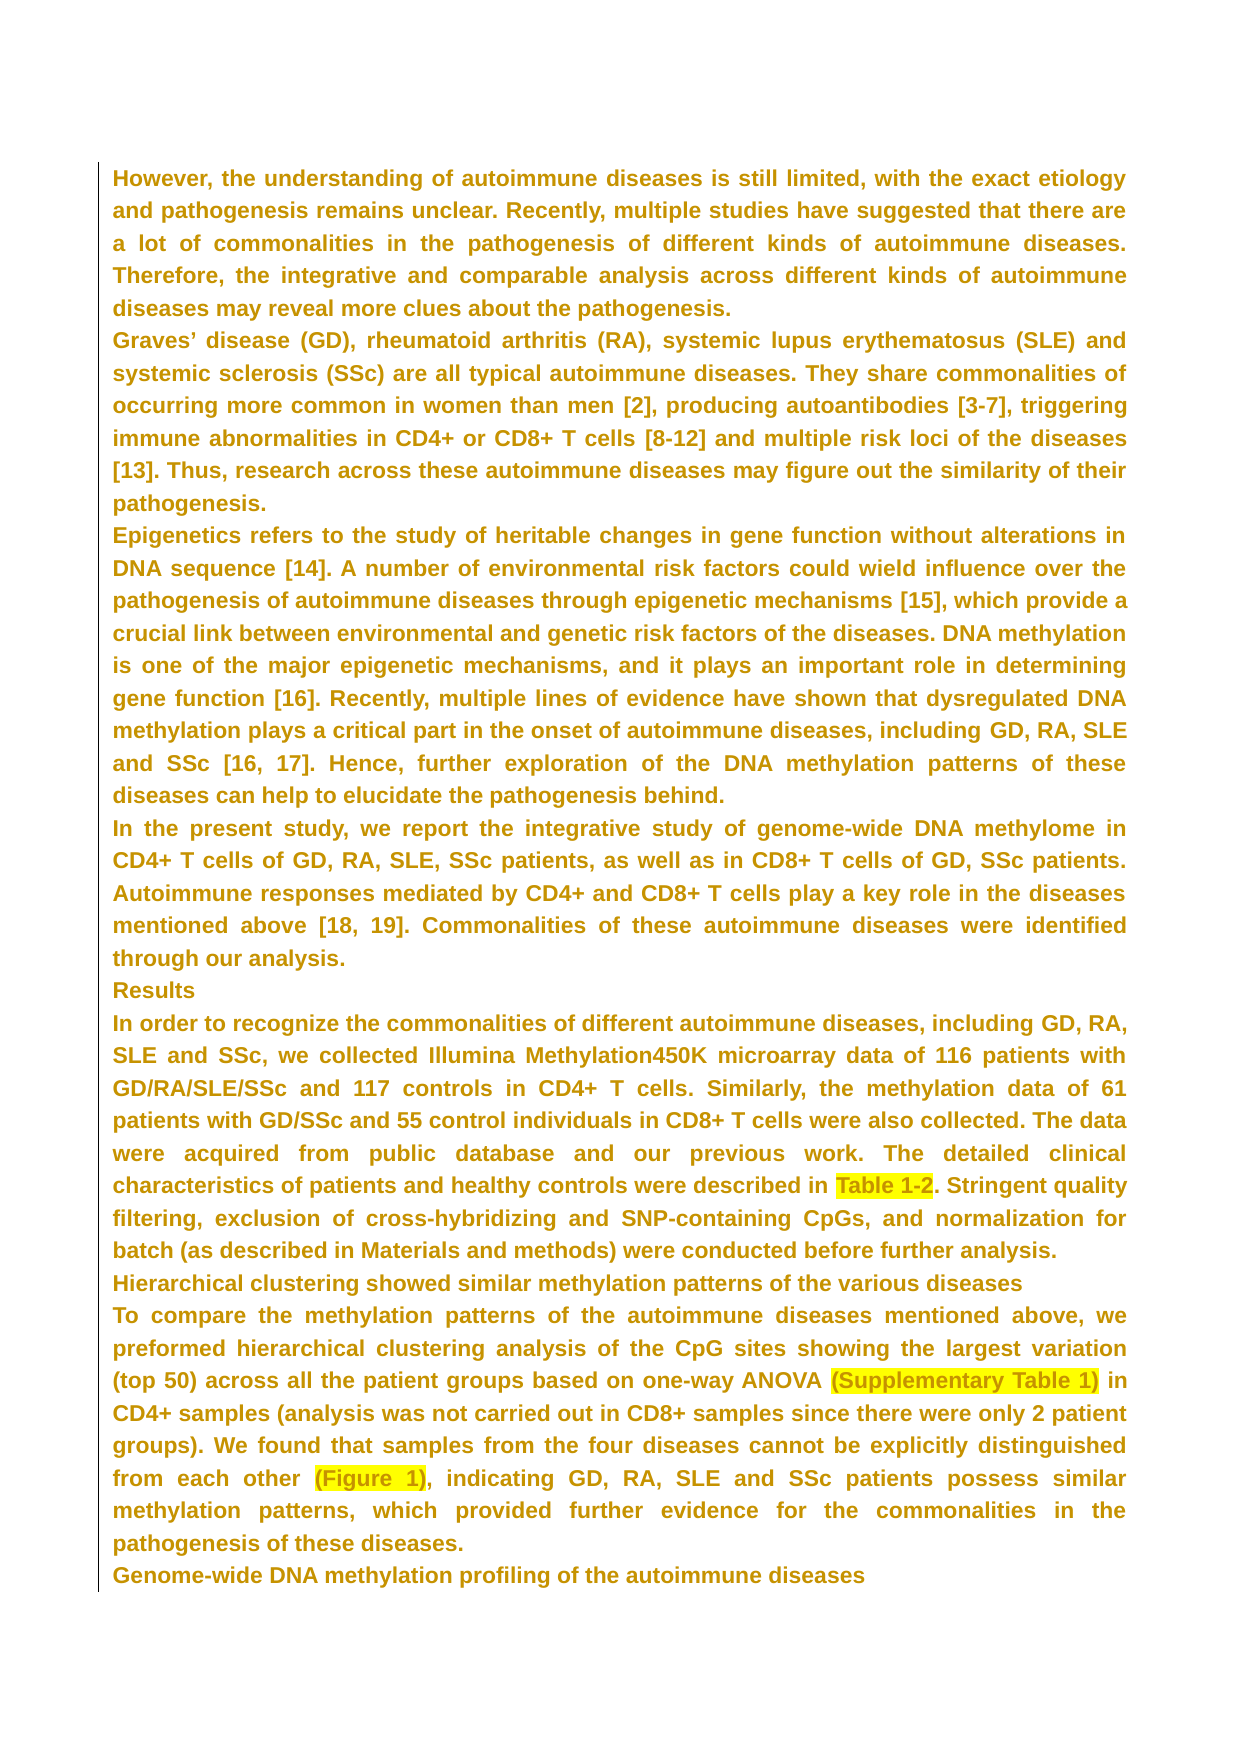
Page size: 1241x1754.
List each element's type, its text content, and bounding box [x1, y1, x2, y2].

text Epigenetics refers to the study of heritable changes in gene function without alterations in DNA sequence [14]. A number of environmental risk factors could wield influence over the pathogenesis of autoimmune diseases through epigenetic mechanisms [15], which provide a crucial link between environmental and genetic risk factors of the diseases. DNA methylation is one of the major epigenetic mechanisms, and it plays an important role in determining gene function [16]. Recently, multiple lines of evidence have shown that dysregulated DNA methylation plays a critical part in the onset of autoimmune diseases, including GD, RA, SLE and SSc [16, 17]. Hence, further exploration of the DNA methylation patterns of these diseases can help to elucidate the pathogenesis behind. [112, 519, 1128, 812]
text To compare the methylation patterns of the autoimmune diseases mentioned above, we preformed hierarchical clustering analysis of the CpG sites showing the largest variation (top 50) across all the patient groups based on one-way ANOVA (Supplementary Table 1) in CD4+ samples (analysis was not carried out in CD8+ samples since there were only 2 patient groups). We found that samples from the four diseases cannot be explicitly distinguished from each other (Figure 1), indicating GD, RA, SLE and SSc patients possess similar methylation patterns, which provided further evidence for the commonalities in the pathogenesis of these diseases. [112, 1299, 1128, 1559]
text In order to recognize the commonalities of different autoimmune diseases, including GD, RA, SLE and SSc, we collected Illumina Methylation450K microarray data of 116 patients with GD/RA/SLE/SSc and 117 controls in CD4+ T cells. Similarly, the methylation data of 61 patients with GD/SSc and 55 control individuals in CD8+ T cells were also collected. The data were acquired from public database and our previous work. The detailed clinical characteristics of patients and healthy controls were described in Table 1-2. Stringent quality filtering, exclusion of cross-hybridizing and SNP-containing CpGs, and normalization for batch (as described in Materials and methods) were conducted before further analysis. [112, 1007, 1128, 1267]
text In the present study, we report the integrative study of genome-wide DNA methylome in CD4+ T cells of GD, RA, SLE, SSc patients, as well as in CD8+ T cells of GD, SSc patients. Autoimmune responses mediated by CD4+ and CD8+ T cells play a key role in the diseases mentioned above [18, 19]. Commonalities of these autoimmune diseases were identified through our analysis. [112, 812, 1128, 974]
text Graves’ disease (GD), rheumatoid arthritis (RA), systemic lupus erythematosus (SLE) and systemic sclerosis (SSc) are all typical autoimmune diseases. They share commonalities of occurring more common in women than men [2], producing autoantibodies [3-7], triggering immune abnormalities in CD4+ or CD8+ T cells [8-12] and multiple risk loci of the diseases [13]. Thus, research across these autoimmune diseases may figure out the similarity of their pathogenesis. [112, 324, 1128, 519]
text Results [112, 974, 1128, 1007]
text Genome-wide DNA methylation profiling of the autoimmune diseases [112, 1559, 1128, 1592]
text Hierarchical clustering showed similar methylation patterns of the various diseases [112, 1267, 1128, 1299]
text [112, 162, 1128, 324]
